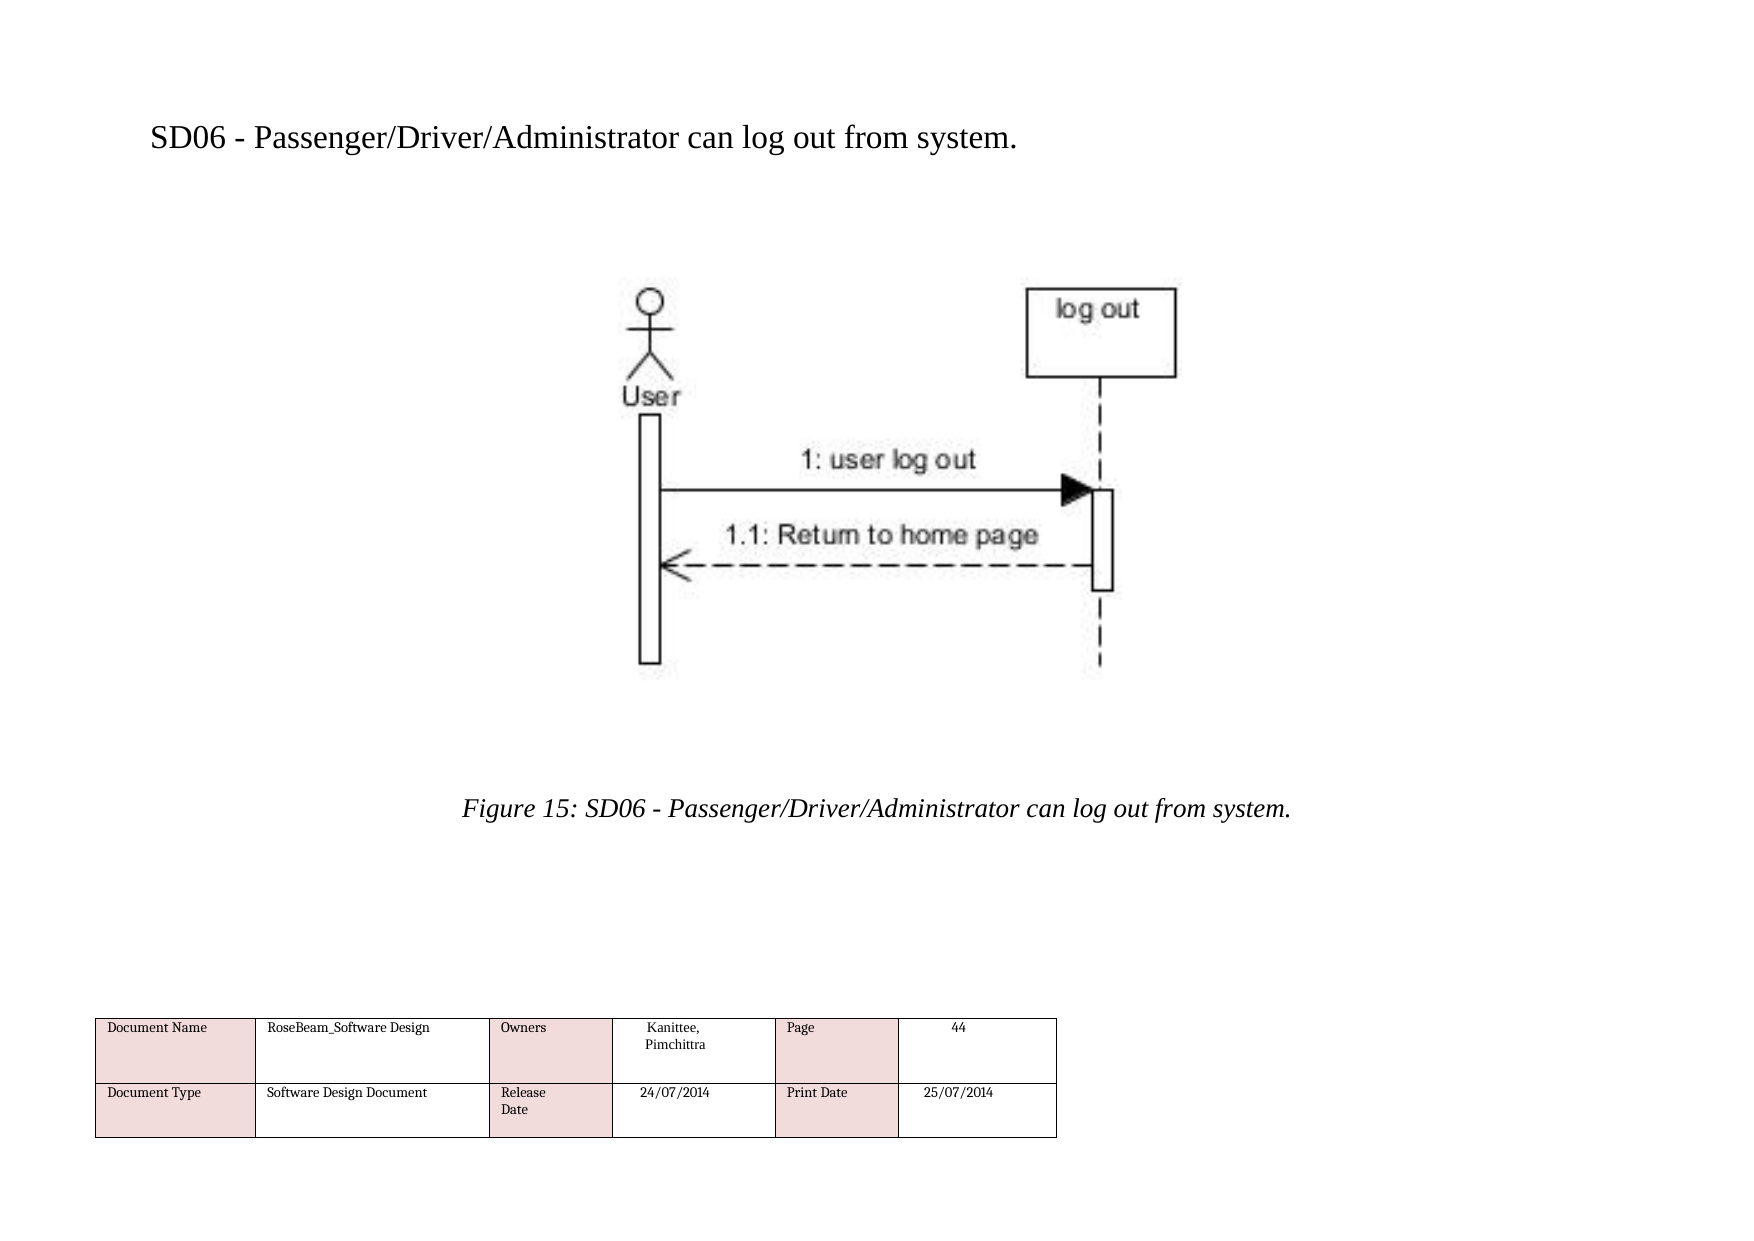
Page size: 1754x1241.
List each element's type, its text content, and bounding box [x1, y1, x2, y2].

picture [398, 249, 1355, 744]
text SD06 - Passenger/Driver/Administrator can log out from system. [150, 117, 1604, 156]
text Figure 15: SD06 - Passenger/Driver/Administrator can log out from system. [150, 792, 1604, 823]
